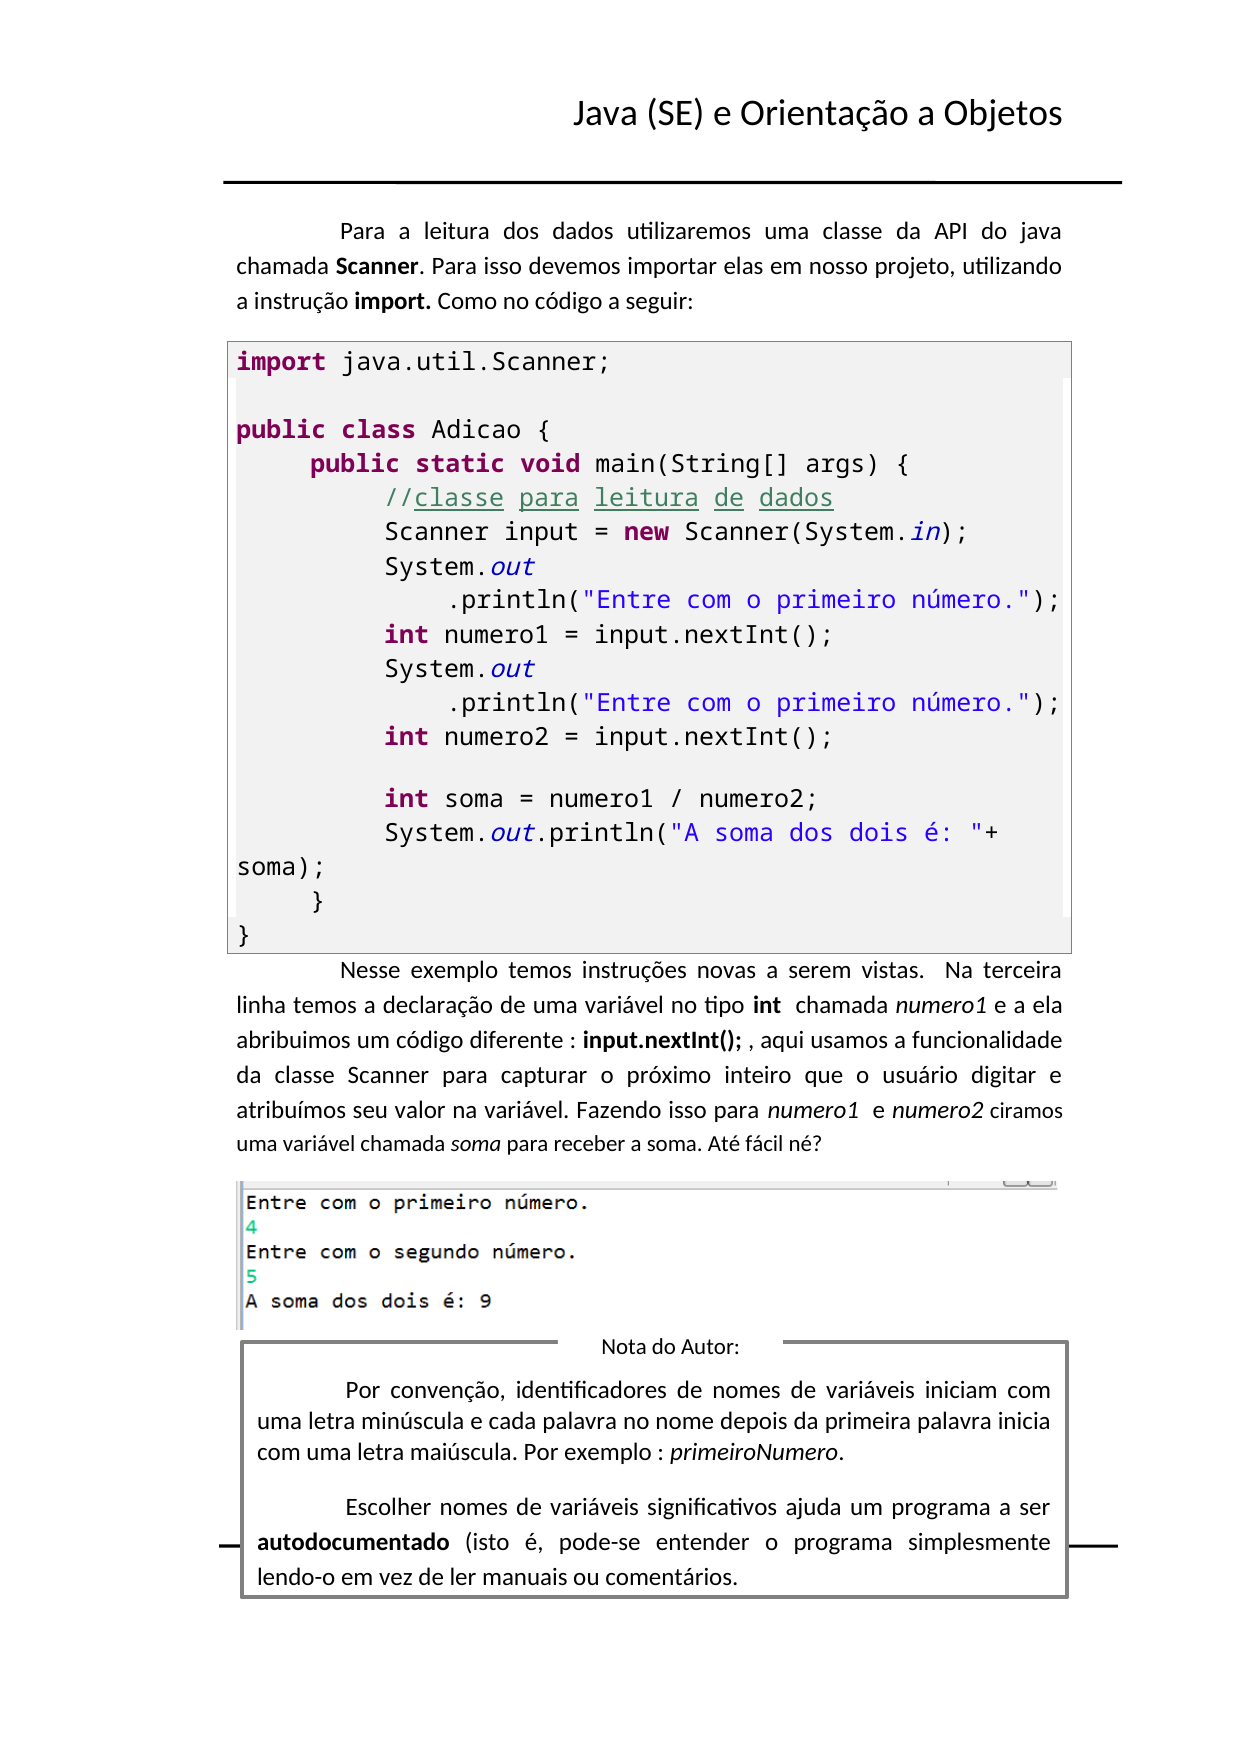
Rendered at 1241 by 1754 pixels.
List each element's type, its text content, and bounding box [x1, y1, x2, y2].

text Para a leitura dos dados utilizaremos uma classe da API do java chamada Scanner. Para isso devemos importar elas em nosso projeto, utilizando a instrução import. Como no código a seguir: [236, 215, 1063, 315]
text Nesse exemplo temos instruções novas a serem vistas. Na terceira linha temos a declaração de uma variável no tipo int chamada numero1 e a ela abribuimos um código diferente : input.nextInt(); , aqui usamos a funcionalidade da classe Scanner para capturar o próximo inteiro que o usuário digitar e atribuímos seu valor na variável. Fazendo isso para numero1 e numero2 ciramos uma variável chamada soma para receber a soma. Até fácil né? [236, 954, 1063, 1157]
text } [236, 883, 1063, 914]
text int numero1 = input.nextInt(); [236, 616, 1063, 650]
text int numero2 = input.nextInt(); [236, 718, 1063, 752]
text public static void main(String[] args) { [236, 446, 1063, 480]
text int soma = numero1 / numero2; [236, 781, 1063, 814]
text } [228, 914, 1071, 953]
text //classe para leitura de dados [236, 480, 1063, 514]
text System.out.println("A soma dos dois é: "+ soma); [236, 814, 1063, 883]
text public class Adicao { [236, 412, 1063, 446]
picture [236, 1181, 1058, 1330]
text System.out [236, 548, 1063, 582]
text .println("Entre com o primeiro número."); [236, 582, 1063, 616]
text import java.util.Scanner; [228, 342, 1071, 378]
text System.out [236, 650, 1063, 684]
text .println("Entre com o primeiro número."); [236, 684, 1063, 718]
text Scanner input = new Scanner(System.in); [236, 514, 1063, 548]
